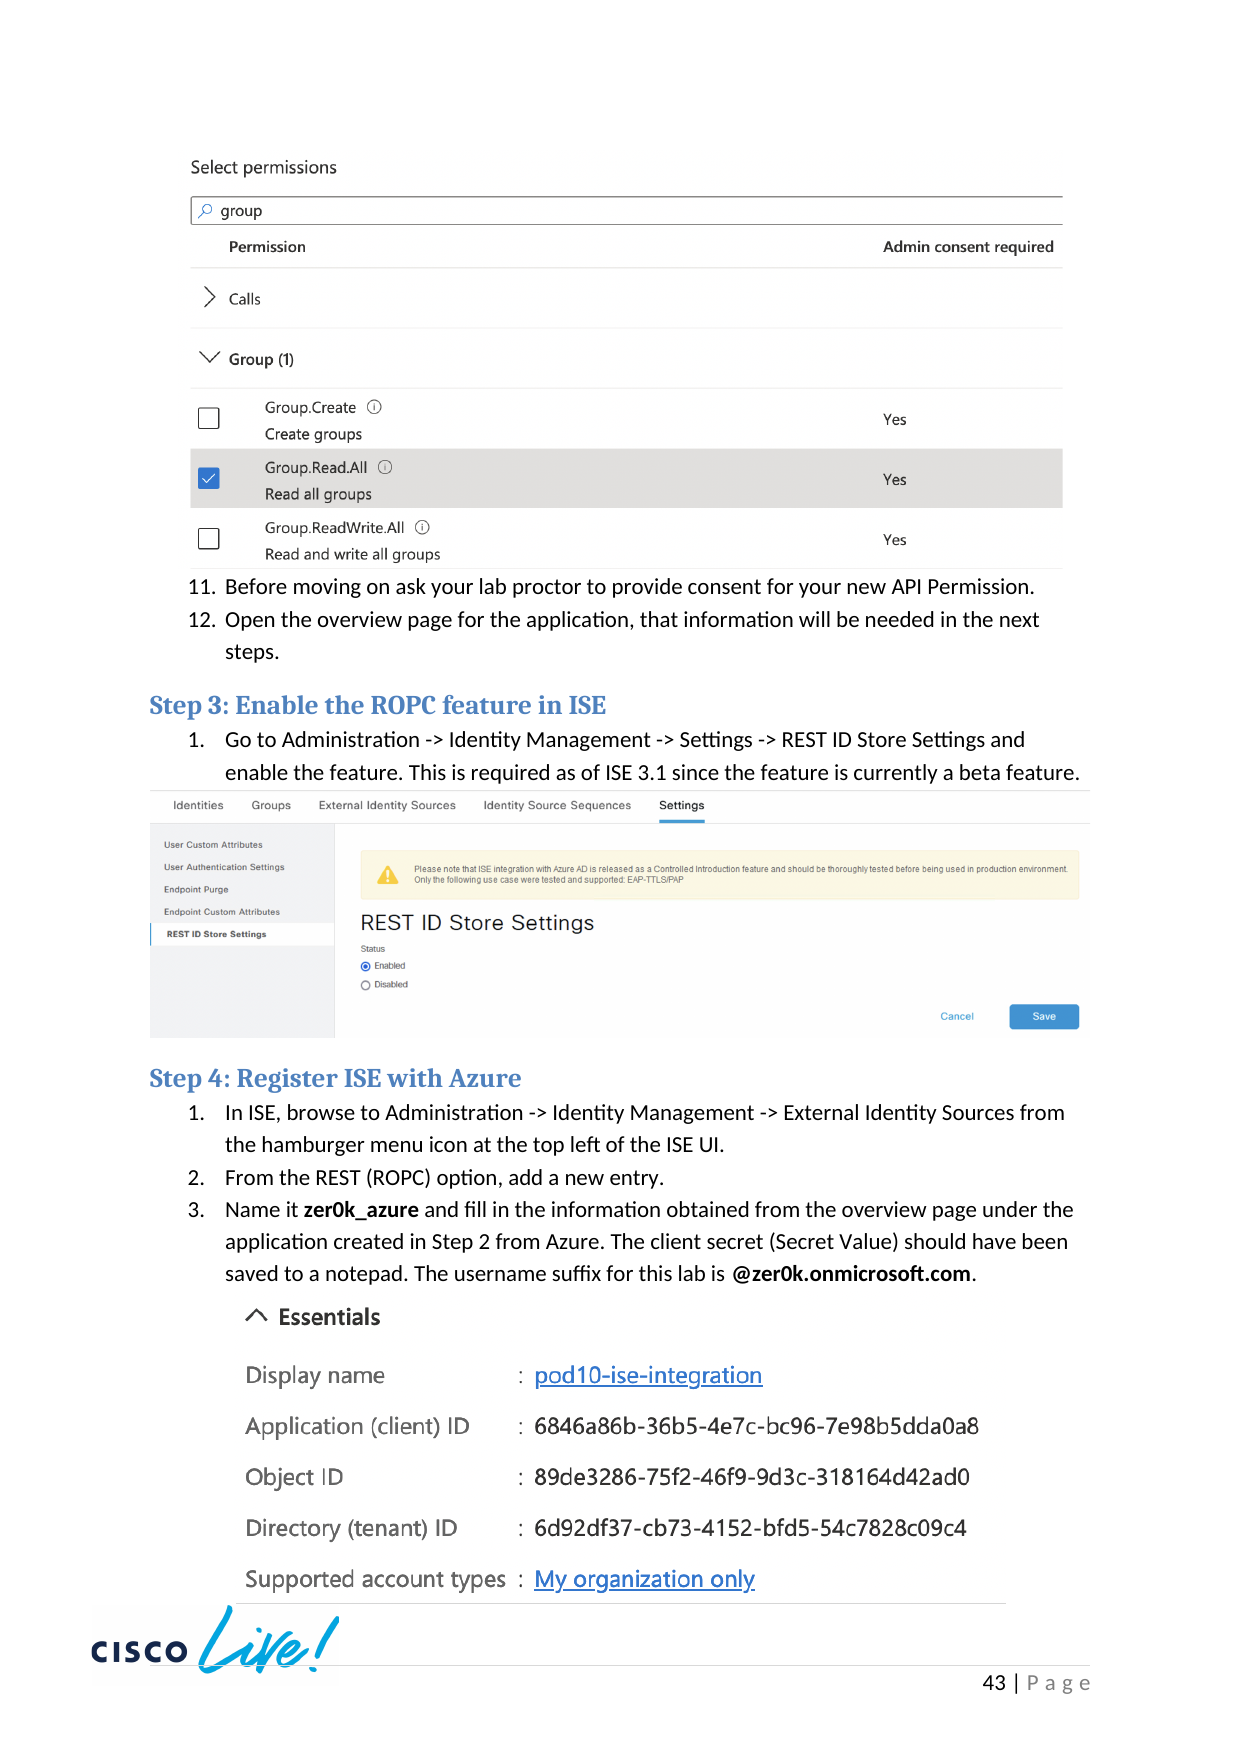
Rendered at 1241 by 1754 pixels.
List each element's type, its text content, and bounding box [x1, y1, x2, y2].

list Name it zer0k_azure and fill in the information obtained from the overview page under the application created in Step 2 from Azure. The client secret (Secret Value) should have been saved to a notepad. The username suffix for this lab is @zer0k.onmicrosoft.com. [187, 1195, 1090, 1287]
picture [91, 1605, 339, 1686]
picture [205, 1605, 339, 1665]
picture [150, 790, 1091, 1038]
list Go to Administration -> Identity Management -> Settings -> REST ID Store Settings and enable the feature. This is required as of ISE 3.1 since the feature is currently a beta feature. [187, 726, 1090, 786]
subtitle Step 3: Enable the ROPC feature in ISE [150, 690, 1090, 721]
picture [177, 150, 1063, 569]
list Before moving on ask your lab proctor to provide consent for your new API Permission. [187, 572, 1090, 601]
list From the REST (ROPC) option, add a new entry. [187, 1163, 1090, 1191]
subtitle Step 4: Register ISE with Azure [150, 1063, 1090, 1094]
list In ISE, browse to Administration -> Identity Management -> External Identity Sources from the hamburger menu icon at the top left of the ISE UI. [187, 1098, 1090, 1159]
list Open the overview page for the application, that information will be needed in the next steps. [187, 605, 1090, 665]
picture [228, 1657, 241, 1665]
picture [234, 1291, 1006, 1604]
